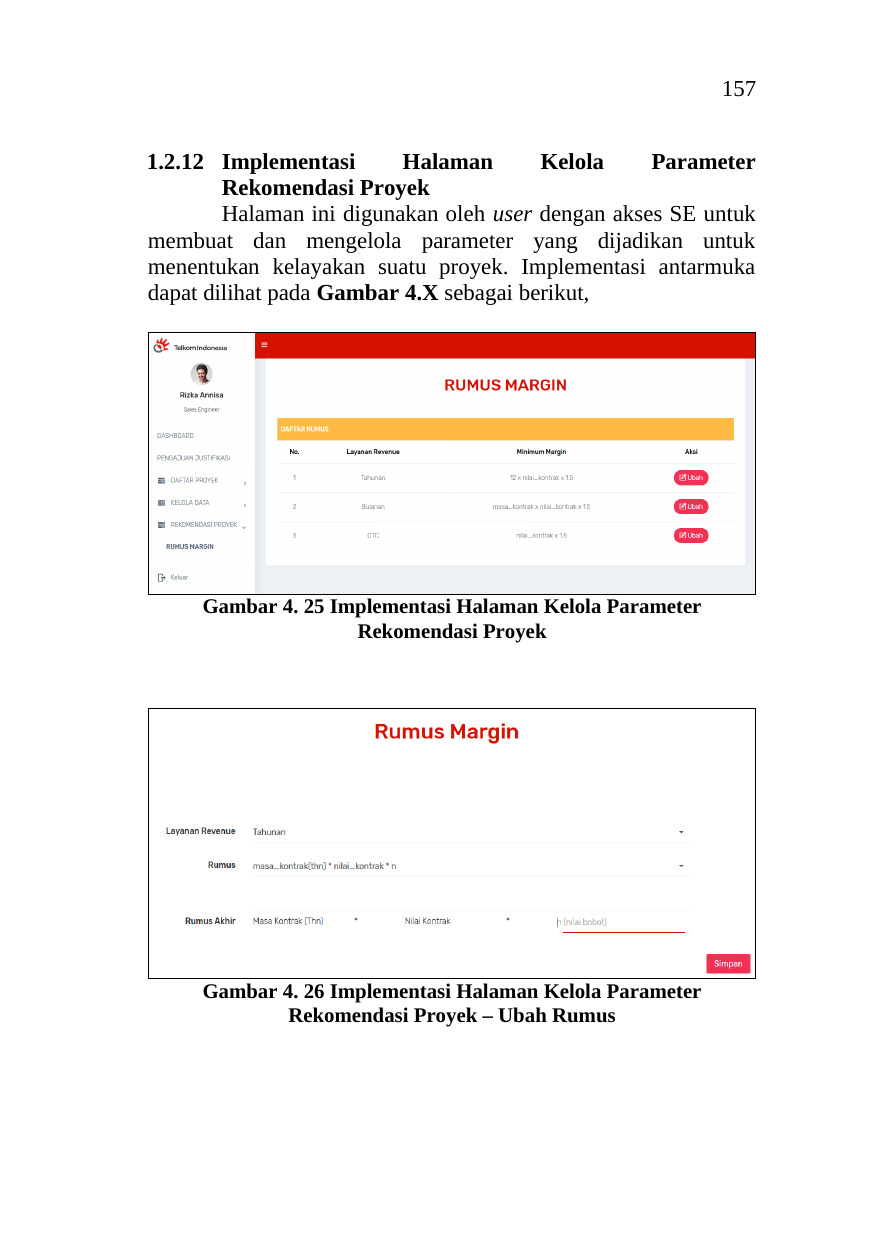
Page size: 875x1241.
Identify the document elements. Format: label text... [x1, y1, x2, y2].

text Gambar 4. 26 Implementasi Halaman Kelola Parameter Rekomendasi Proyek – Ubah Rumus [148, 979, 756, 1027]
text Halaman ini digunakan oleh user dengan akses SE untuk membuat dan mengelola parameter yang dijadikan untuk menentukan kelayakan suatu proyek. Implementasi antarmuka dapat dilihat pada Gambar 4.X sebagai berikut, [148, 200, 756, 306]
text Implementasi Halaman Kelola Parameter Rekomendasi Proyek [147, 148, 756, 200]
text Gambar 4. 25 Implementasi Halaman Kelola Parameter Rekomendasi Proyek [148, 595, 756, 643]
picture [149, 709, 755, 978]
picture [149, 333, 755, 594]
